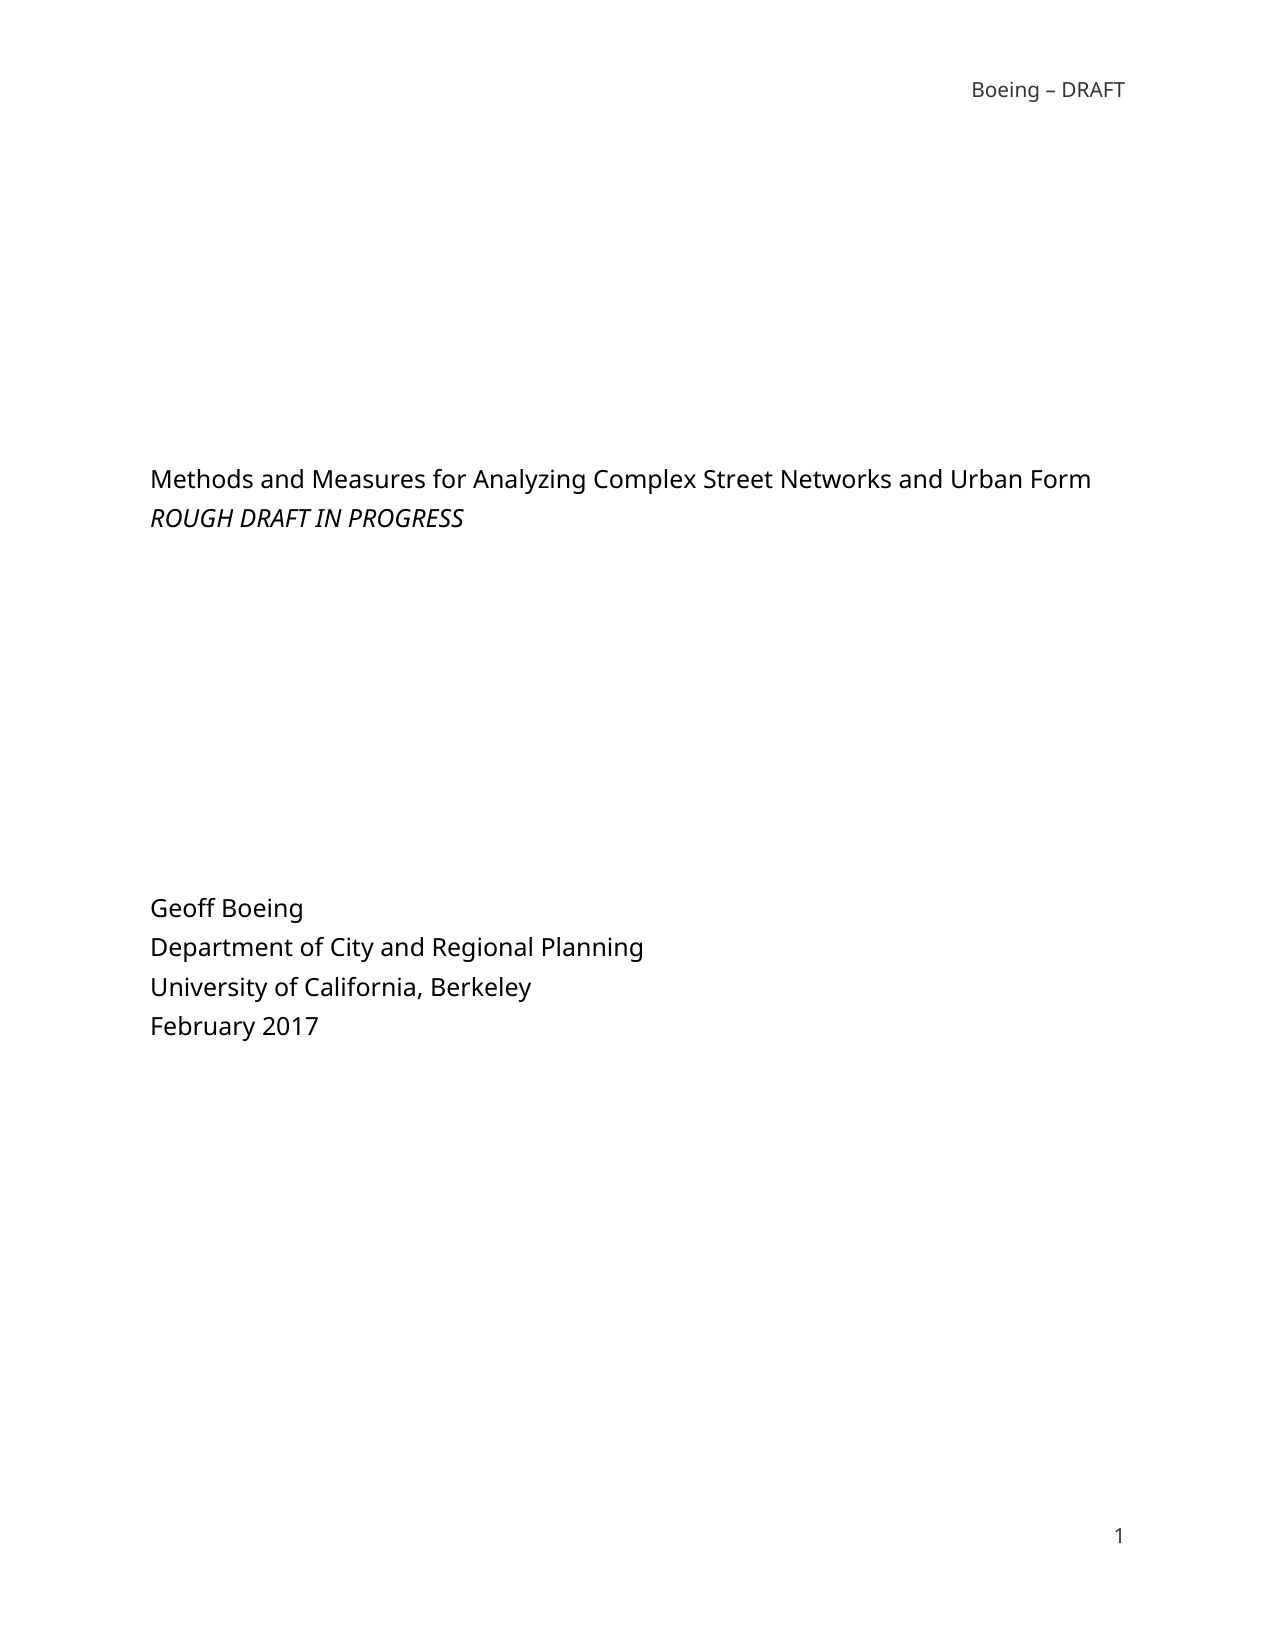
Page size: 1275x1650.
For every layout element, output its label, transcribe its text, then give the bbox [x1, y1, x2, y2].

title Geoff Boeing [150, 891, 1125, 925]
title Methods and Measures for Analyzing Complex Street Networks and Urban Form [150, 462, 1125, 496]
title ROUGH DRAFT IN PROGRESS [150, 501, 1125, 535]
title February 2017 [150, 1008, 1125, 1042]
title University of California, Berkeley [150, 969, 1125, 1003]
title Department of City and Regional Planning [150, 930, 1125, 964]
